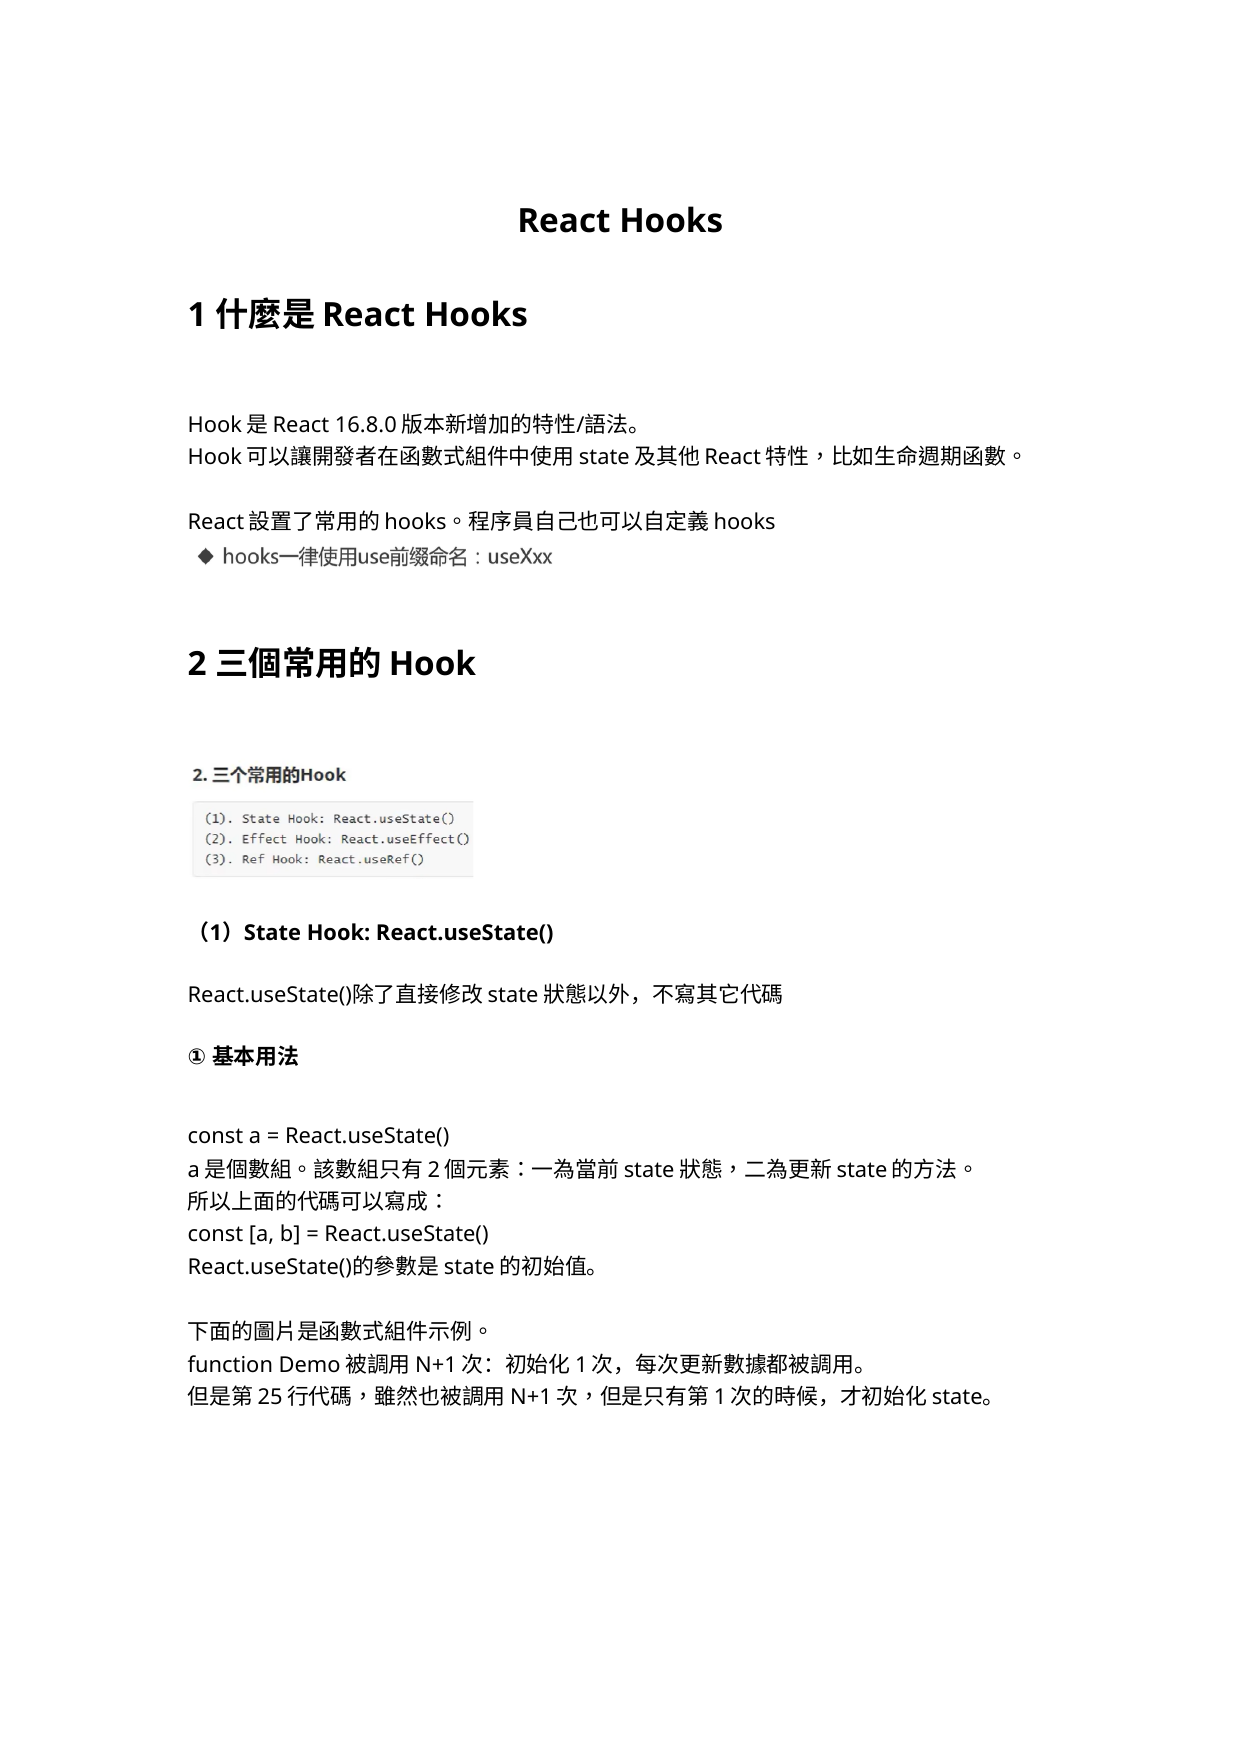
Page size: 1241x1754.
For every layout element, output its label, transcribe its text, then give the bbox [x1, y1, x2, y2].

text React.useState()除了直接修改state狀態以外，不寫其它代碼 [187, 977, 1053, 1009]
title React Hooks [187, 187, 1053, 252]
text React設置了常用的hooks。程序員自己也可以自定義hooks [187, 504, 1053, 536]
text 所以上面的代碼可以寫成： [187, 1184, 1053, 1216]
text Hook是React 16.8.0版本新增加的特性/語法。 [187, 406, 1053, 439]
subtitle 2 三個常用的Hook [187, 628, 1053, 693]
picture [187, 756, 474, 880]
text function Demo被調用N+1次：初始化1次，每次更新數據都被調用。 [187, 1346, 1053, 1379]
picture [187, 536, 572, 572]
text const [a, b] = React.useState() [187, 1216, 1053, 1249]
text 但是第25行代碼，雖然也被調用N+1次，但是只有第1次的時候，才初始化state。 [187, 1379, 1053, 1411]
text const a = React.useState() [187, 1119, 1053, 1151]
text Hook可以讓開發者在函數式組件中使用state及其他React特性，比如生命週期函數。 [187, 439, 1053, 471]
text 下面的圖片是函數式組件示例。 [187, 1314, 1053, 1346]
subtitle ① 基本用法 [187, 1038, 1053, 1071]
subtitle 1 什麼是React Hooks [187, 279, 1053, 344]
text React.useState()的參數是state的初始值。 [187, 1249, 1053, 1281]
text a是個數組。該數組只有2個元素：一為當前state狀態，二為更新state的方法。 [187, 1151, 1053, 1184]
subtitle （1）State Hook: React.useState() [187, 915, 1053, 948]
